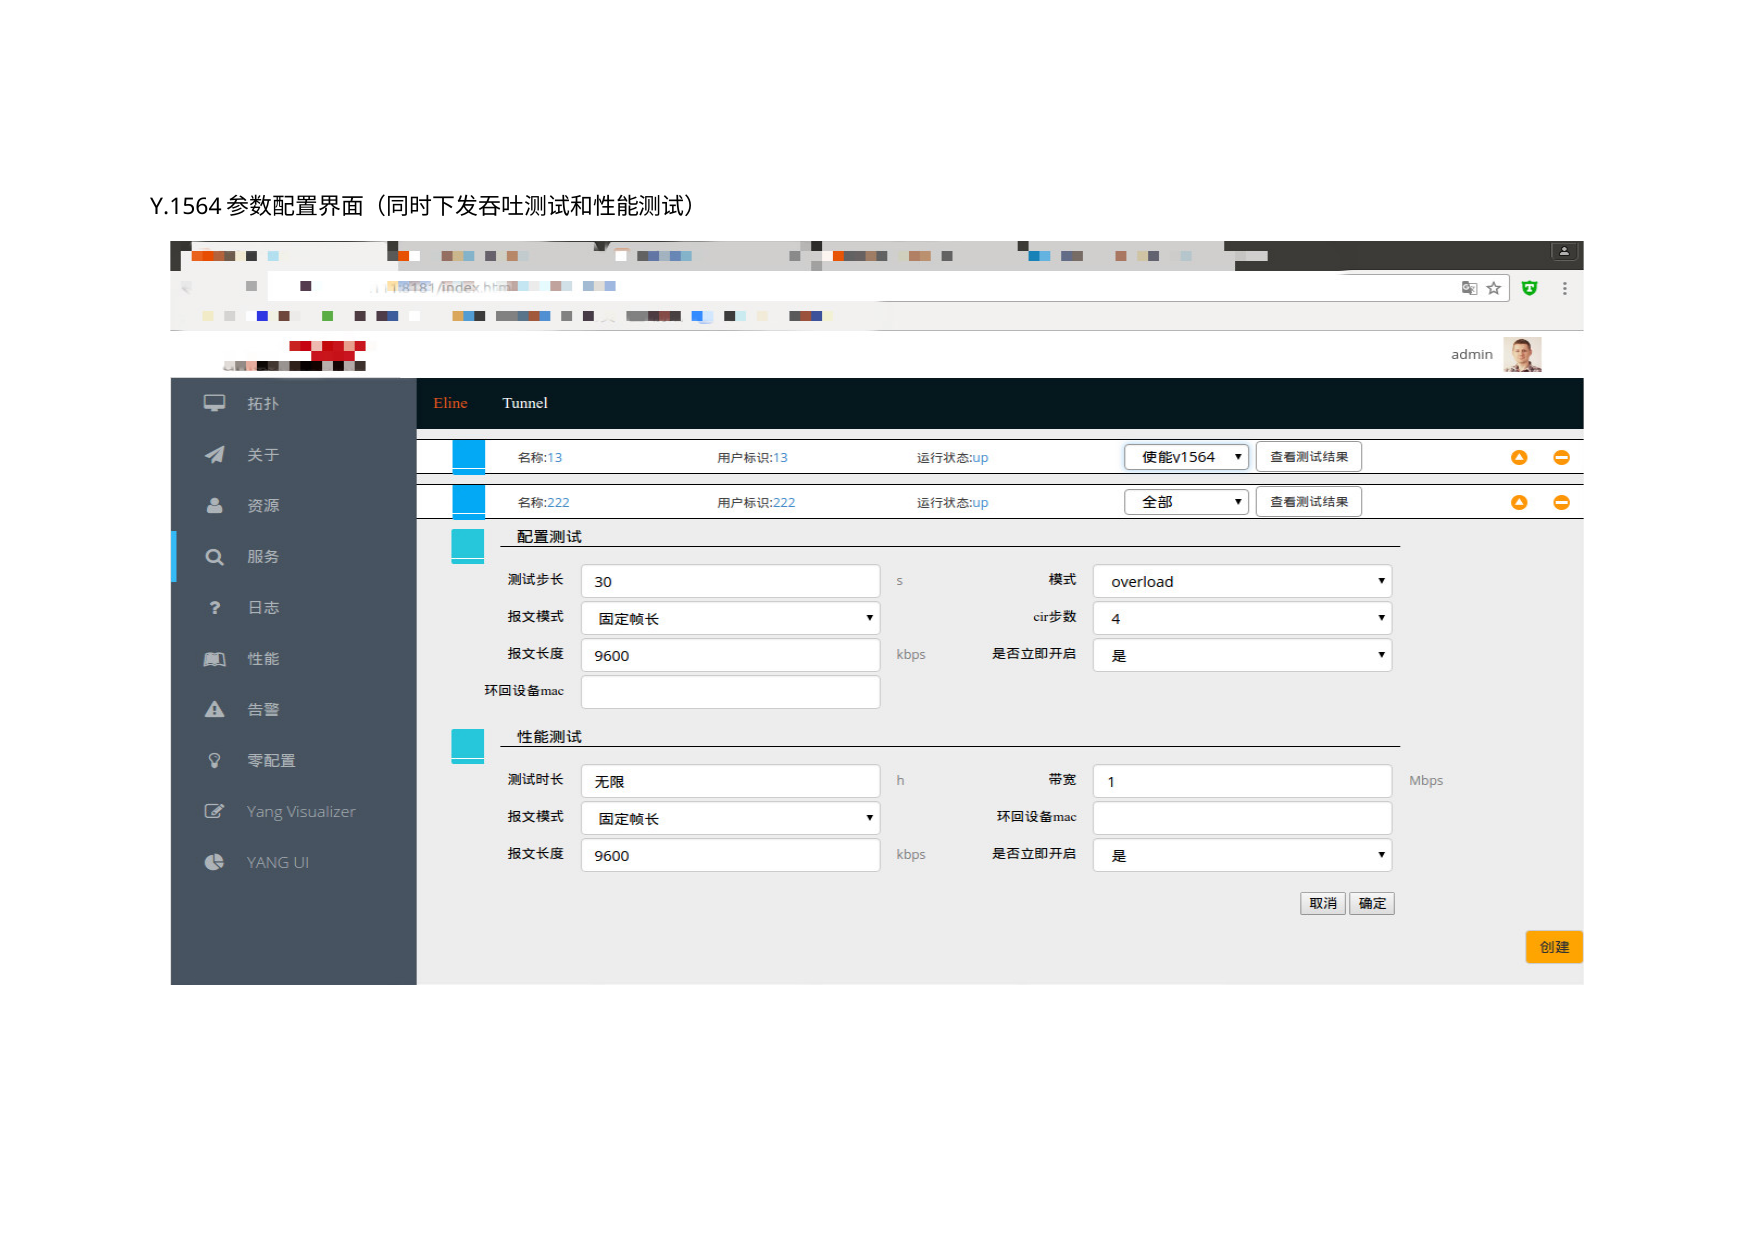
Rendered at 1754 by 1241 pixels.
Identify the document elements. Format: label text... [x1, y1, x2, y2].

picture [170, 241, 1584, 985]
text Y.1564参数配置界面（同时下发吞吐测试和性能测试） [150, 187, 1604, 221]
